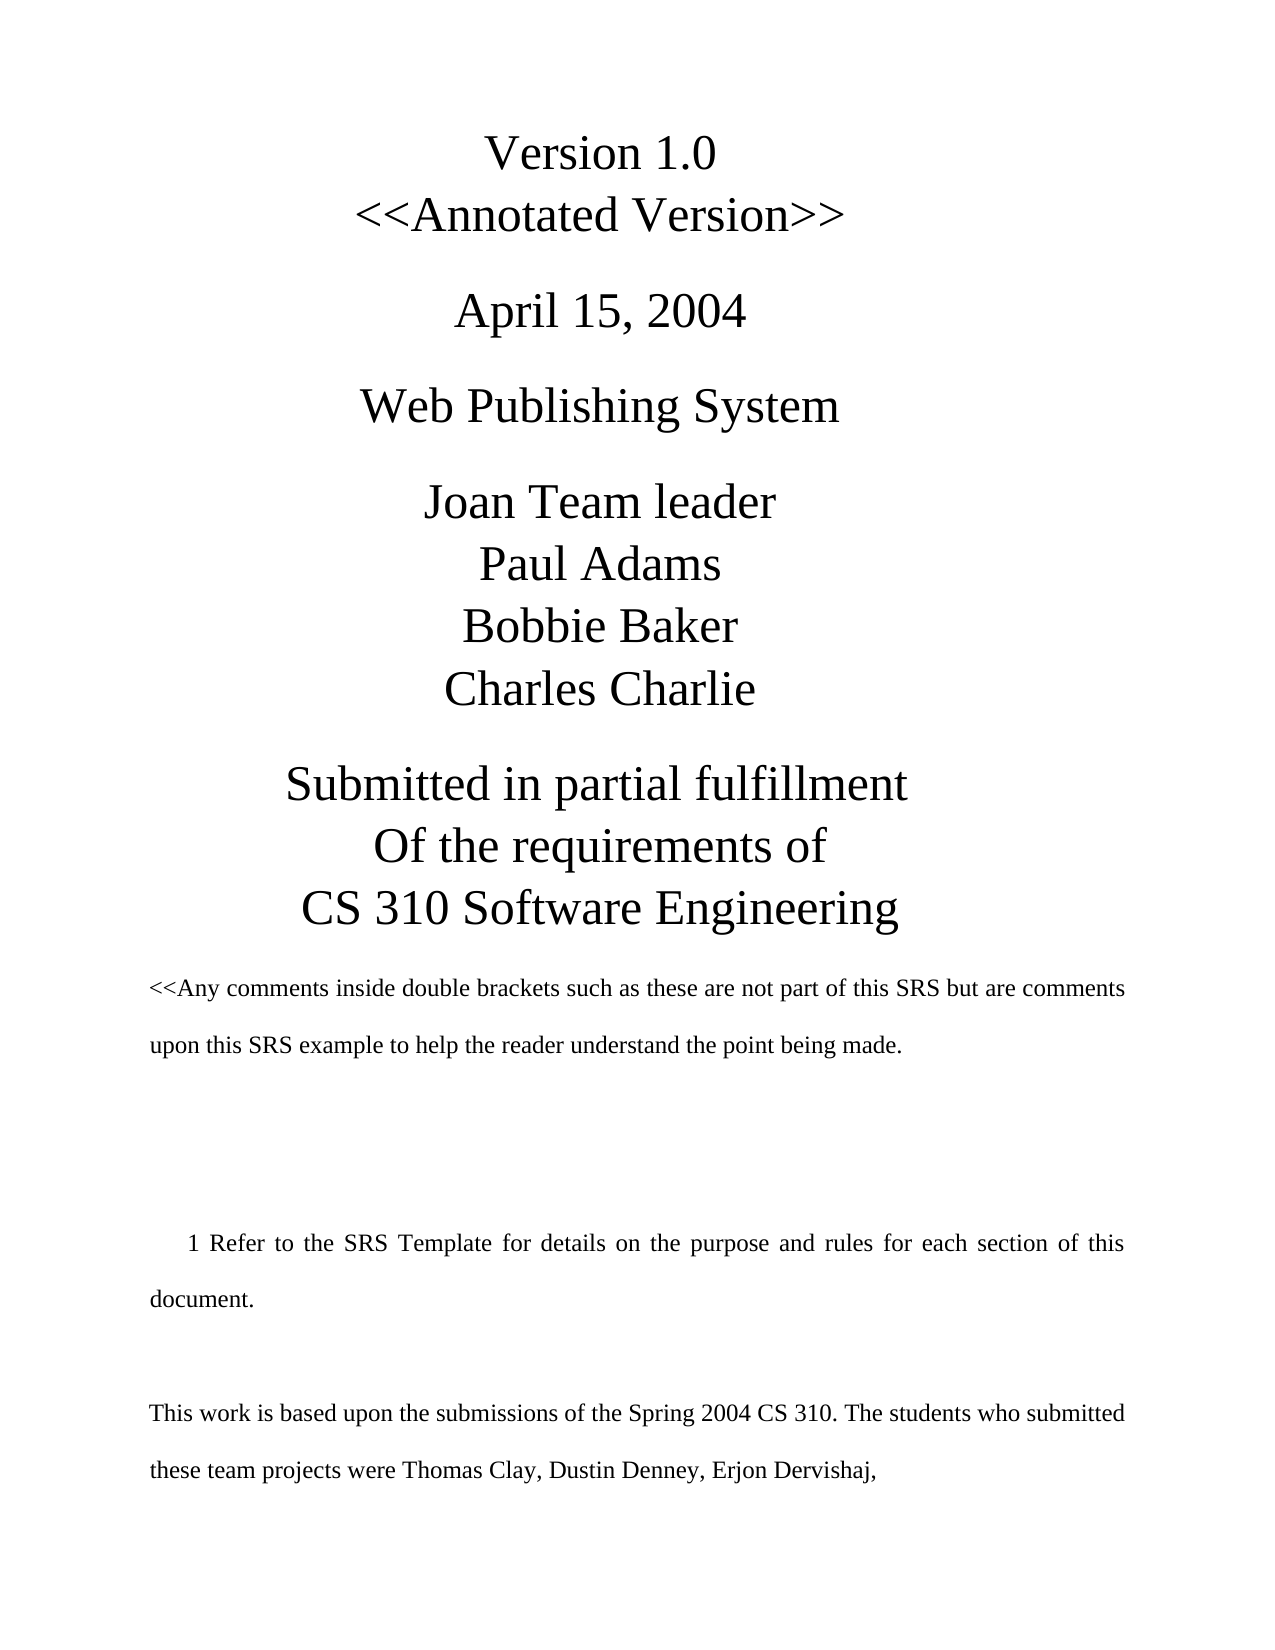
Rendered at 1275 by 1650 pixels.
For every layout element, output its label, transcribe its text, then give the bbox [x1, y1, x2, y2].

text CS 310 Software Engineering [301, 878, 1216, 936]
text April 15, 2004 [148, 280, 1052, 338]
text This work is based upon the submissions of the Spring 2004 CS 310. The students who submitted these team projects were Thomas Clay, Dustin Denney, Erjon Dervishaj, [148, 1398, 1126, 1483]
text 1 Refer to the SRS Template for details on the purpose and rules for each section of this document. [148, 1228, 1126, 1313]
text Version 1.0 [148, 123, 1052, 180]
text Of the requirements of [373, 816, 1216, 873]
text Joan Team leader [148, 471, 1051, 529]
text Submitted in partial fulfillment [285, 754, 1216, 811]
text <<Annotated Version>> [354, 185, 1216, 242]
text <<Any comments inside double brackets such as these are not part of this SRS but are comments upon this SRS example to help the reader understand the point being made. [148, 973, 1126, 1058]
text Bobbie Baker [148, 596, 1051, 653]
text Paul Adams [148, 534, 1052, 591]
text Charles Charlie [148, 658, 1052, 716]
text Web Publishing System [359, 376, 1216, 433]
